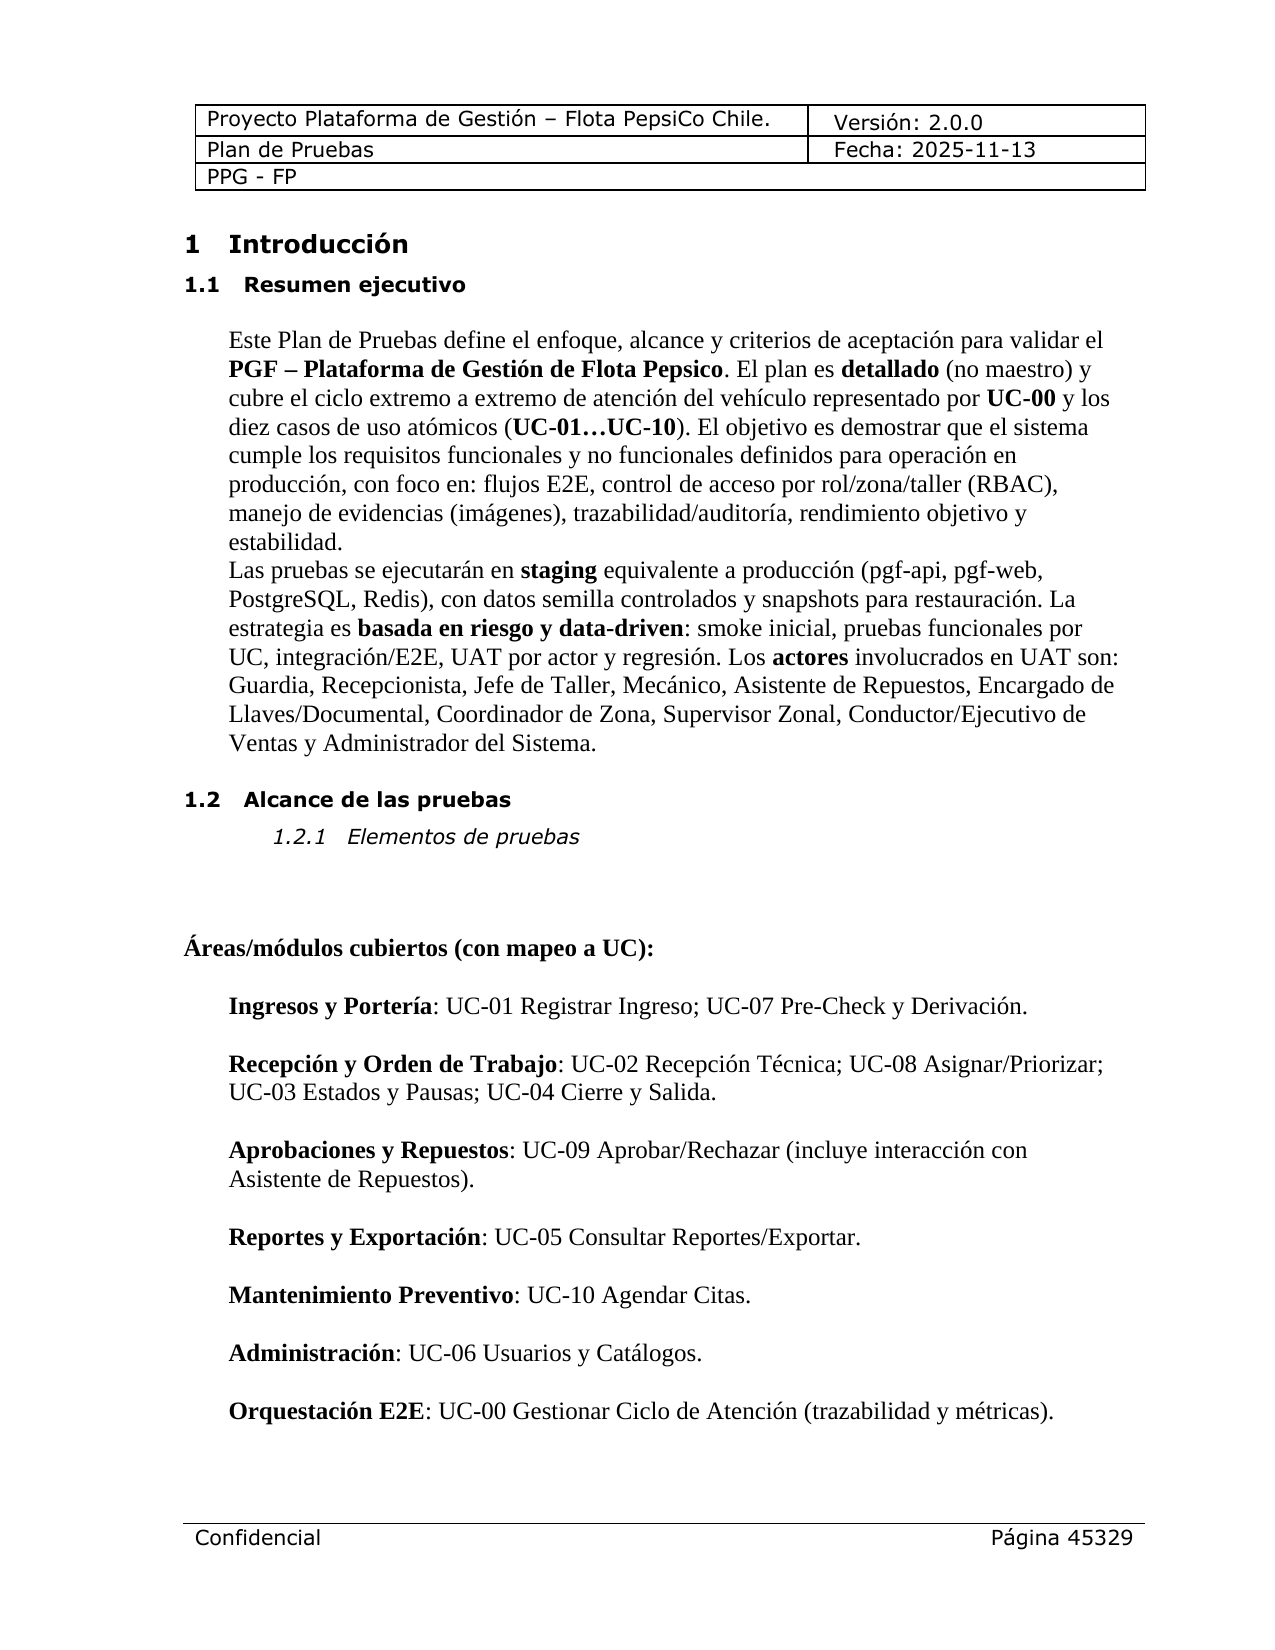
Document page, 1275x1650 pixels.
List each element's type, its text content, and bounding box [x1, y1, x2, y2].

subtitle Resumen ejecutivo [183, 271, 1125, 296]
text Administración: UC-06 Usuarios y Catálogos. [228, 1338, 1125, 1367]
text Recepción y Orden de Trabajo: UC-02 Recepción Técnica; UC-08 Asignar/Priorizar; UC-03 Estados y Pausas; UC-04 Cierre y Salida. [228, 1049, 1125, 1106]
list Este Plan de Pruebas define el enfoque, alcance y criterios de aceptación para validar el PGF – Plataforma de Gestión de Flota Pepsico. El plan es detallado (no maestro) y cubre el ciclo extremo a extremo de atención del vehículo representado por UC-00 y los diez casos de uso atómicos (UC-01…UC-10). El objetivo es demostrar que el sistema cumple los requisitos funcionales y no funcionales definidos para operación en producción, con foco en: flujos E2E, control de acceso por rol/zona/taller (RBAC), manejo de evidencias (imágenes), trazabilidad/auditoría, rendimiento objetivo y estabilidad. [228, 326, 1125, 556]
subtitle Introducción [183, 228, 1125, 259]
text Ingresos y Portería: UC-01 Registrar Ingreso; UC-07 Pre-Check y Derivación. [228, 991, 1125, 1019]
text Orquestación E2E: UC-00 Gestionar Ciclo de Atención (trazabilidad y métricas). [228, 1396, 1125, 1424]
list Las pruebas se ejecutarán en staging equivalente a producción (pgf-api, pgf-web, PostgreSQL, Redis), con datos semilla controlados y snapshots para restauración. La estrategia es basada en riesgo y data-driven: smoke inicial, pruebas funcionales por UC, integración/E2E, UAT por actor y regresión. Los actores involucrados en UAT son: Guardia, Recepcionista, Jefe de Taller, Mecánico, Asistente de Repuestos, Encargado de Llaves/Documental, Coordinador de Zona, Supervisor Zonal, Conductor/Ejecutivo de Ventas y Administrador del Sistema. [228, 556, 1125, 757]
text Áreas/módulos cubiertos (con mapeo a UC): [183, 933, 1125, 962]
subtitle Elementos de pruebas [272, 824, 1125, 849]
subtitle Alcance de las pruebas [183, 786, 1125, 811]
text Reportes y Exportación: UC-05 Consultar Reportes/Exportar. [228, 1222, 1125, 1251]
text Mantenimiento Preventivo: UC-10 Agendar Citas. [228, 1280, 1125, 1309]
text Aprobaciones y Repuestos: UC-09 Aprobar/Rechazar (incluye interacción con Asistente de Repuestos). [228, 1135, 1125, 1193]
